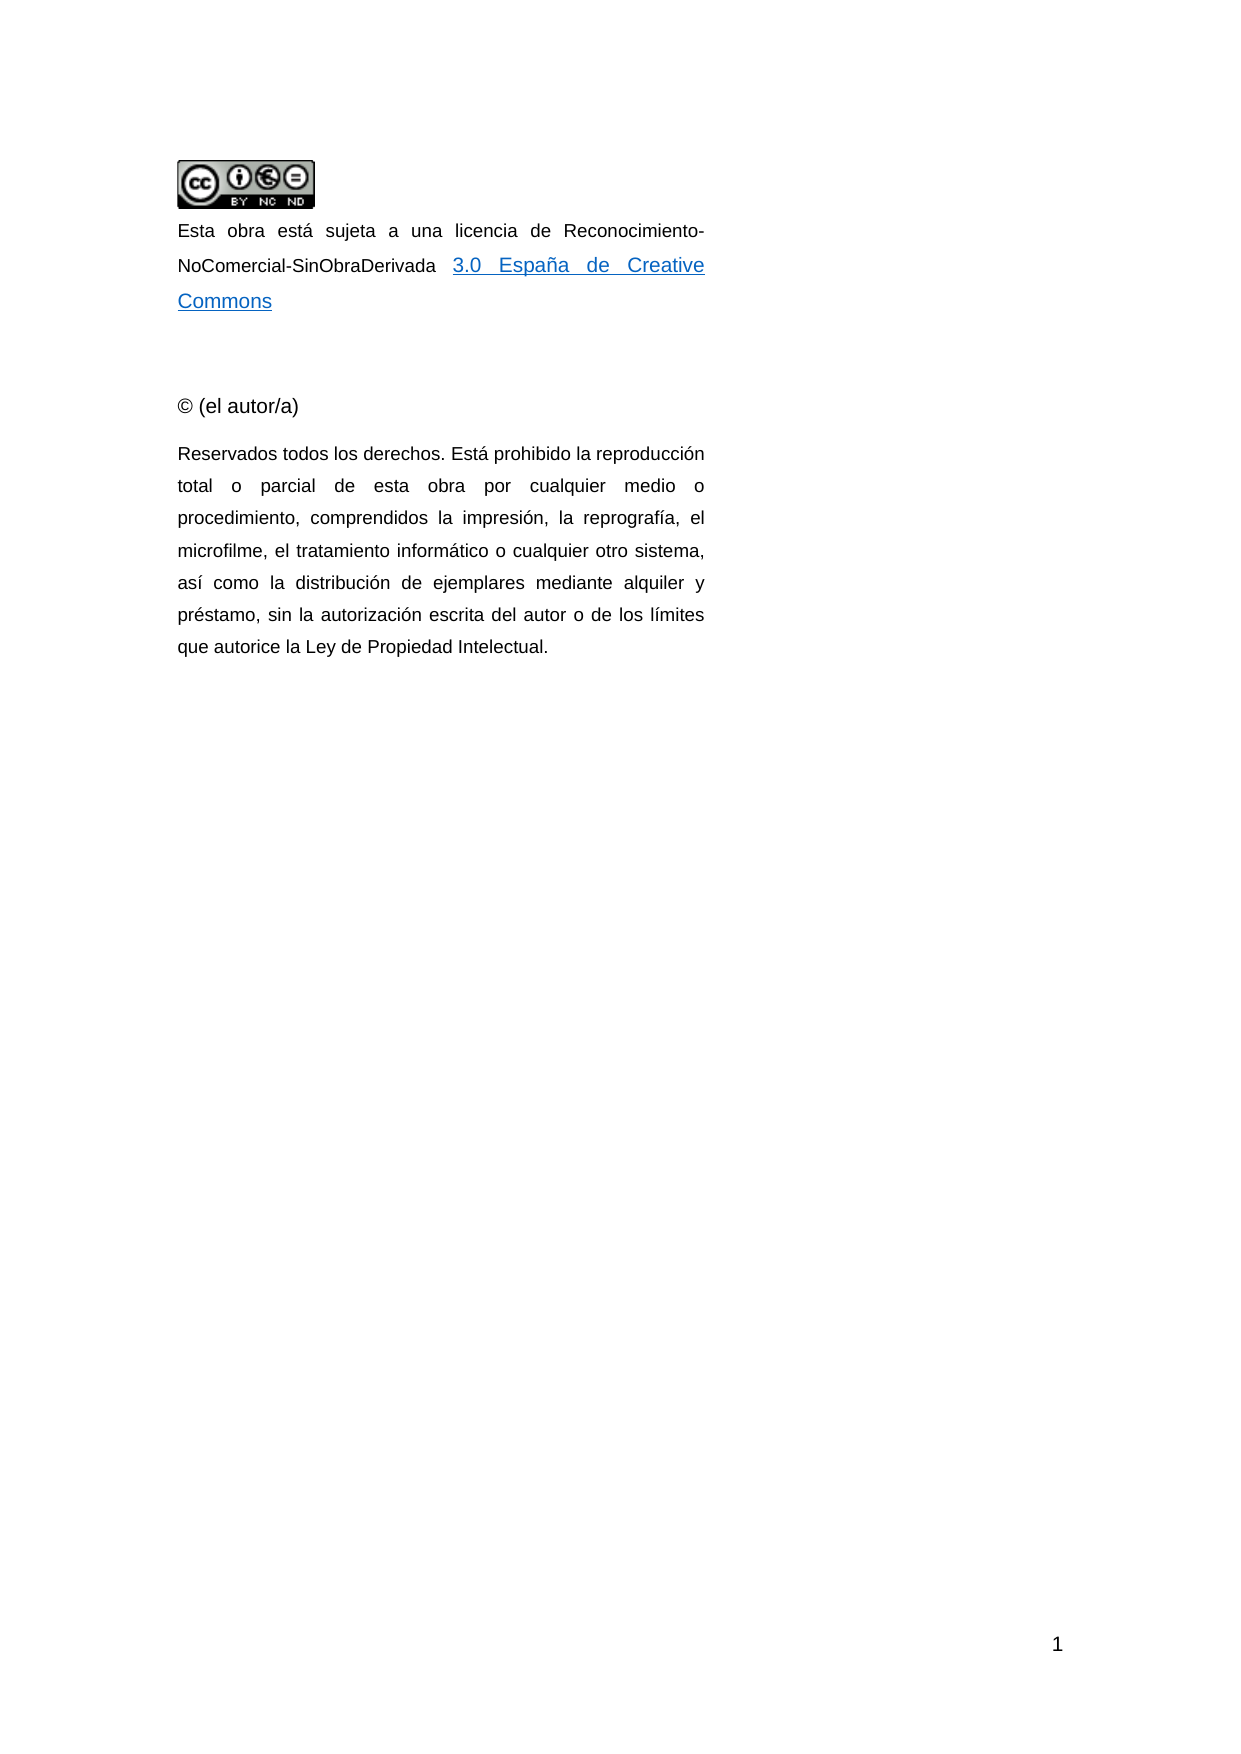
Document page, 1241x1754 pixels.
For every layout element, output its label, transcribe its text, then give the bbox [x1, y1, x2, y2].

text Esta obra está sujeta a una licencia de Reconocimiento-NoComercial-SinObraDerivada 3.0 España de Creative Commons [177, 160, 705, 313]
picture [177, 160, 315, 209]
text Reservados todos los derechos. Está prohibido la reproducción total o parcial de esta obra por cualquier medio o procedimiento, comprendidos la impresión, la reprografía, el microfilme, el tratamiento informático o cualquier otro sistema, así como la distribución de ejemplares mediante alquiler y préstamo, sin la autorización escrita del autor o de los límites que autorice la Ley de Propiedad Intelectual. [177, 442, 705, 658]
text © (el autor/a) [177, 394, 705, 418]
